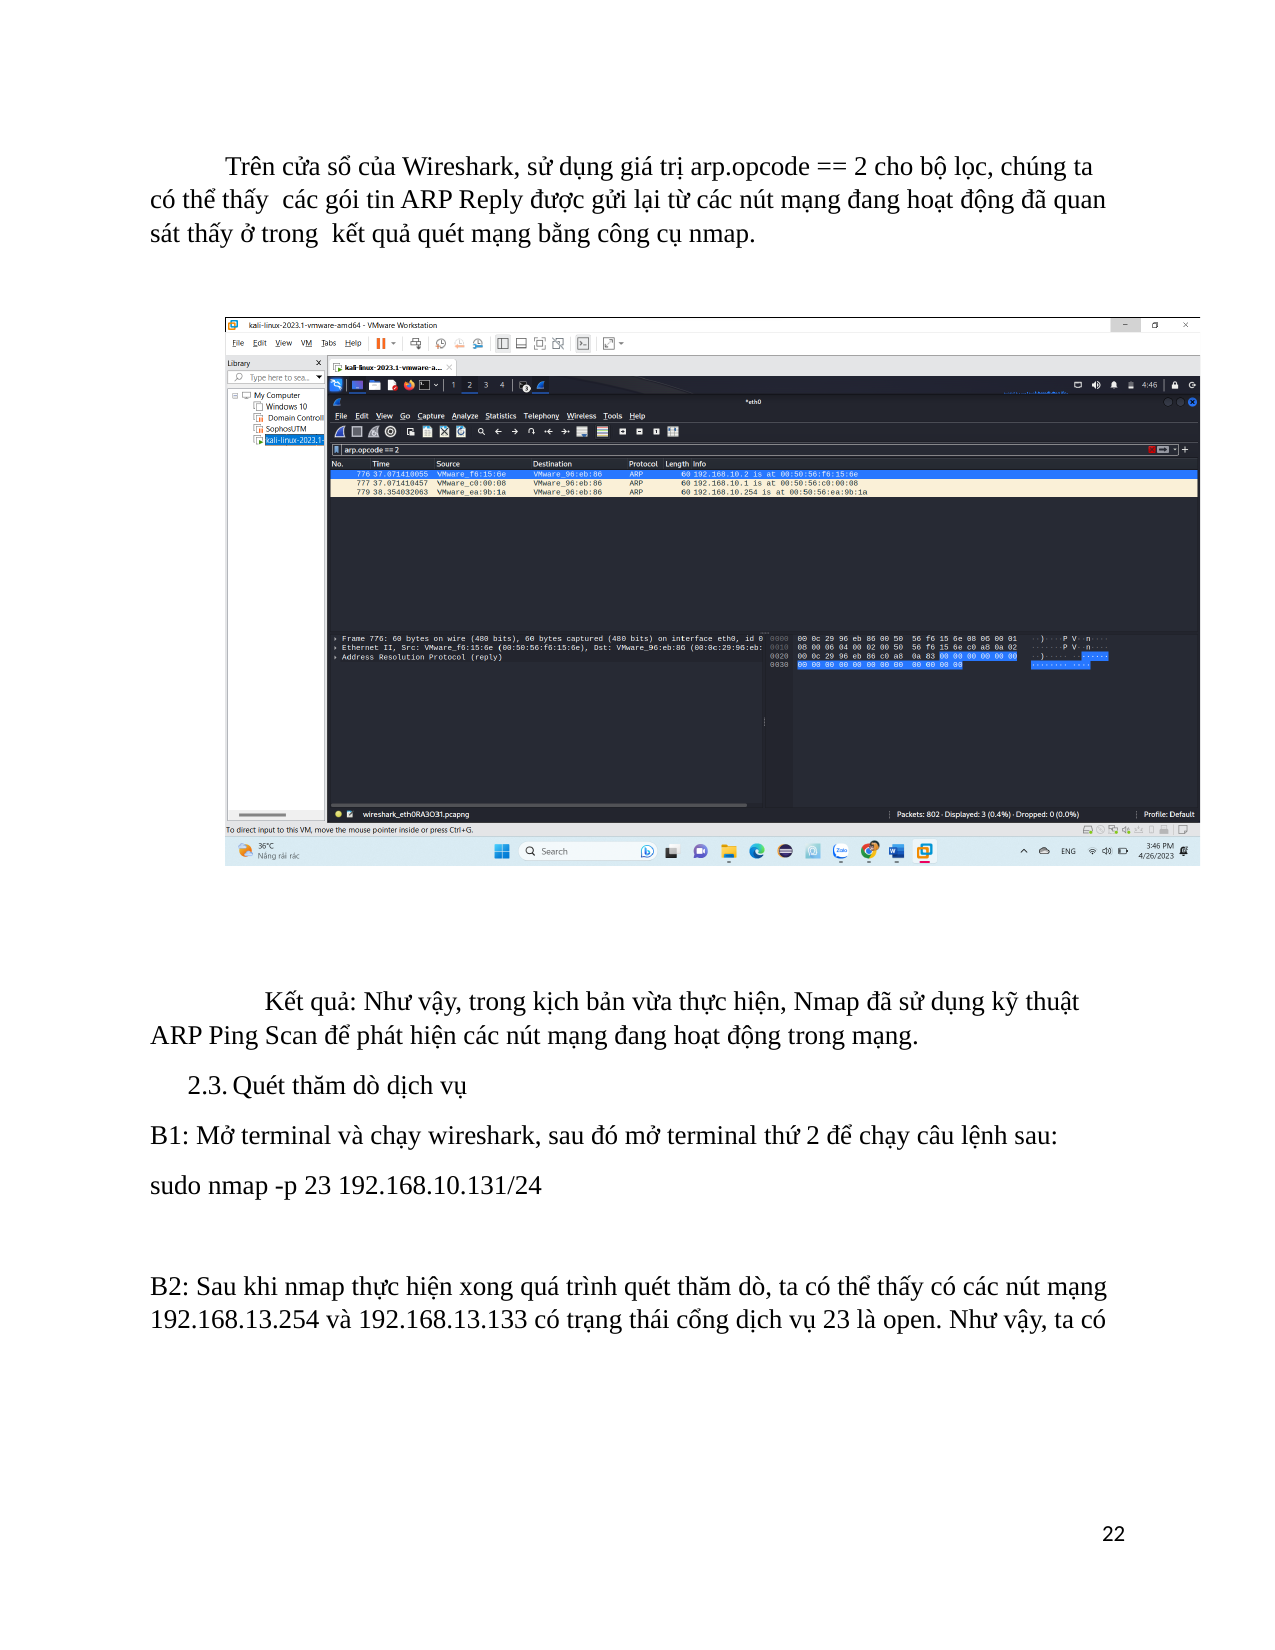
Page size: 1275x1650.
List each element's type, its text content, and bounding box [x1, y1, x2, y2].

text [150, 1270, 1125, 1334]
list Quét thăm dò dịch vụ [187, 1069, 1125, 1100]
text B1: Mở terminal và chạy wireshark, sau đó mở terminal thứ 2 để chạy câu lệnh sau: [150, 1119, 1125, 1150]
picture [225, 317, 1200, 866]
text Trên cửa sổ của Wireshark, sử dụng giá trị arp.opcode == 2 cho bộ lọc, chúng ta có thể thấy các gói tin ARP Reply được gửi lại từ các nút mạng đang hoạt động đã quan sát thấy ở trong kết quả quét mạng bằng công cụ nmap. [150, 150, 1125, 248]
text Kết quả: Như vậy, trong kịch bản vừa thực hiện, Nmap đã sử dụng kỹ thuật ARP Ping Scan để phát hiện các nút mạng đang hoạt động trong mạng. [150, 985, 1125, 1050]
text sudo nmap -p 23 192.168.10.131/24 [150, 1169, 1125, 1201]
